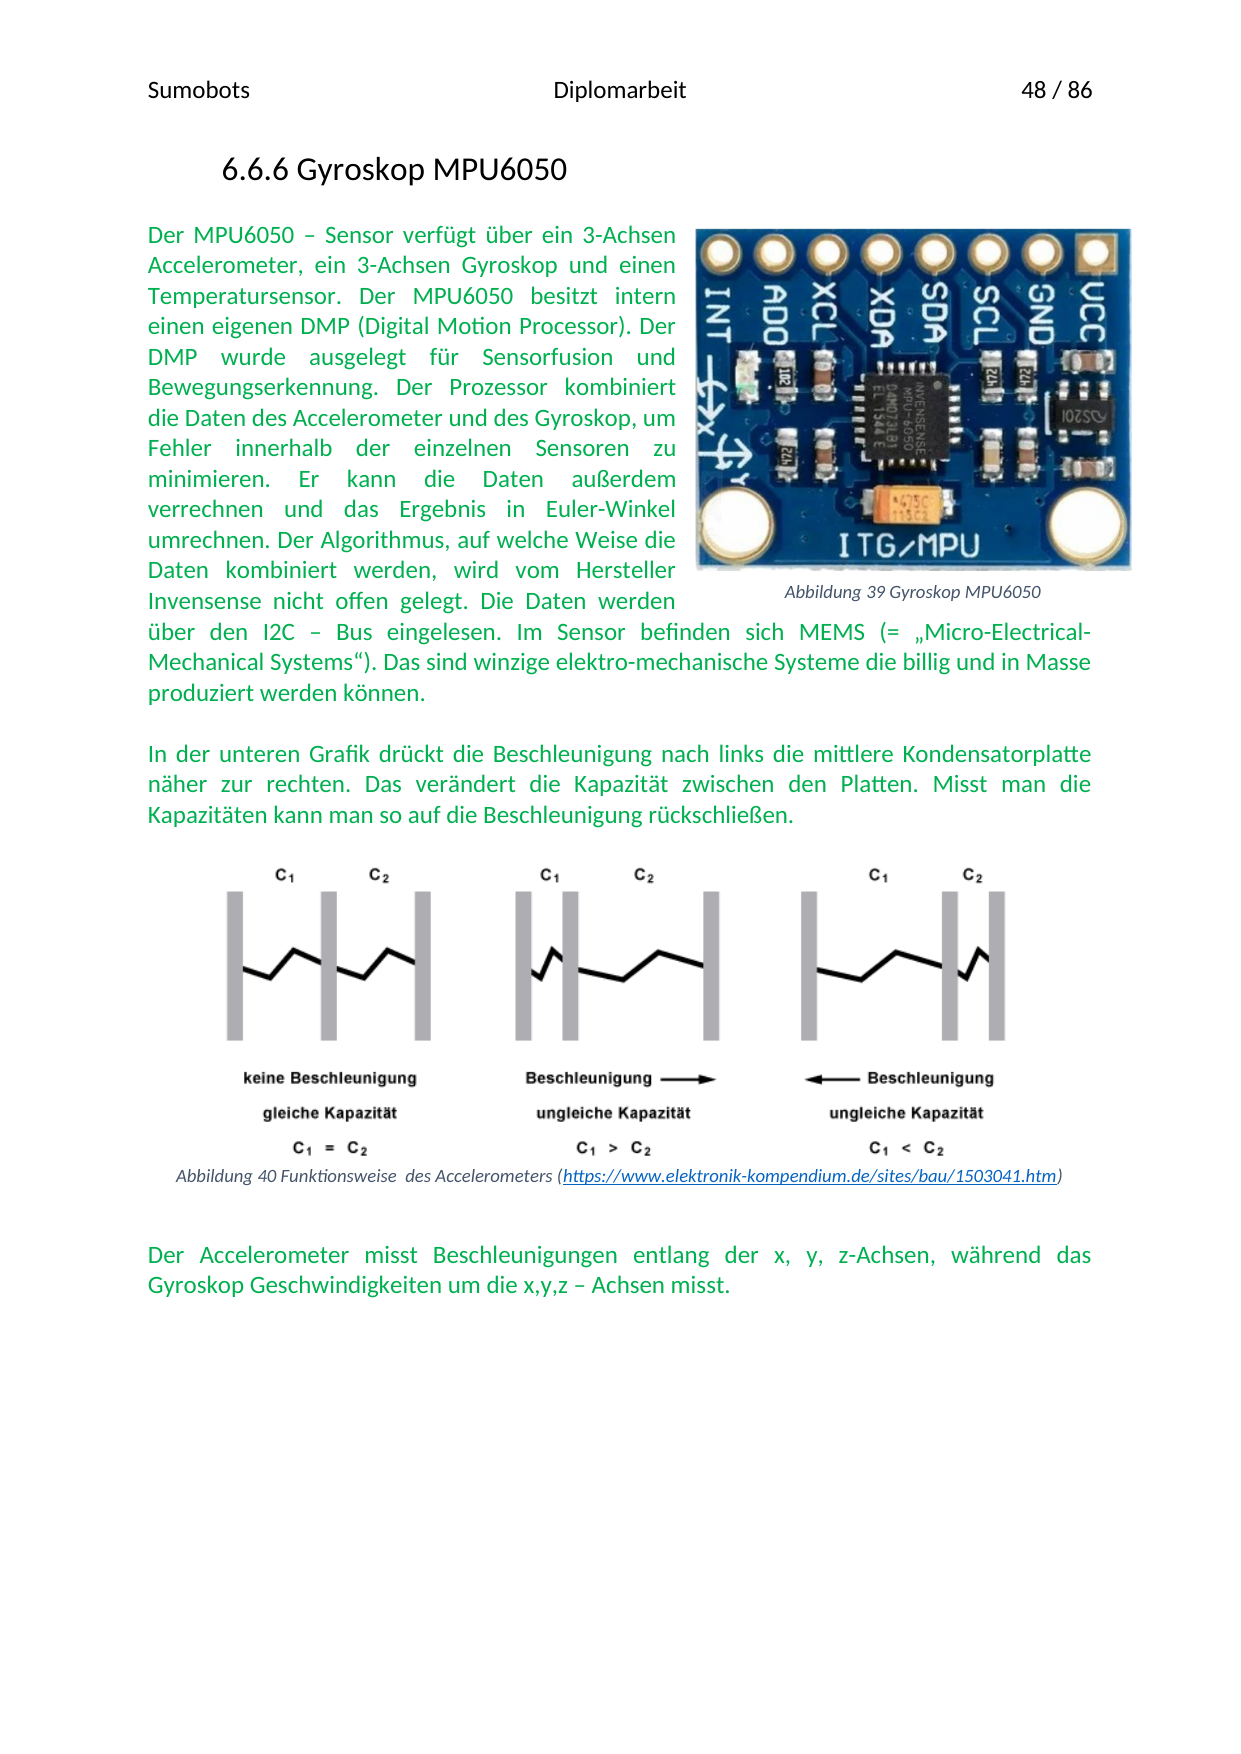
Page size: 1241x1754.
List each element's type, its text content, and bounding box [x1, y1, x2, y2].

subtitle Gyroskop MPU6050 [221, 148, 1093, 188]
text Abbildung 40 Funktionsweise des Accelerometers (https://www.elektronik-kompendium.de/sites/bau/1503041.htm) [148, 1164, 1093, 1187]
picture [204, 859, 1036, 1165]
text Der Accelerometer misst Beschleunigungen entlang der x, y, z-Achsen, während das Gyroskop Geschwindigkeiten um die x,y,z – Achsen misst. [148, 1239, 1093, 1300]
text In der unteren Grafik drückt die Beschleunigung nach links die mittlere Kondensatorplatte näher zur rechten. Das verändert die Kapazität zwischen den Platten. Misst man die Kapazitäten kann man so auf die Beschleunigung rückschließen. [148, 738, 1093, 829]
picture [696, 229, 1131, 571]
